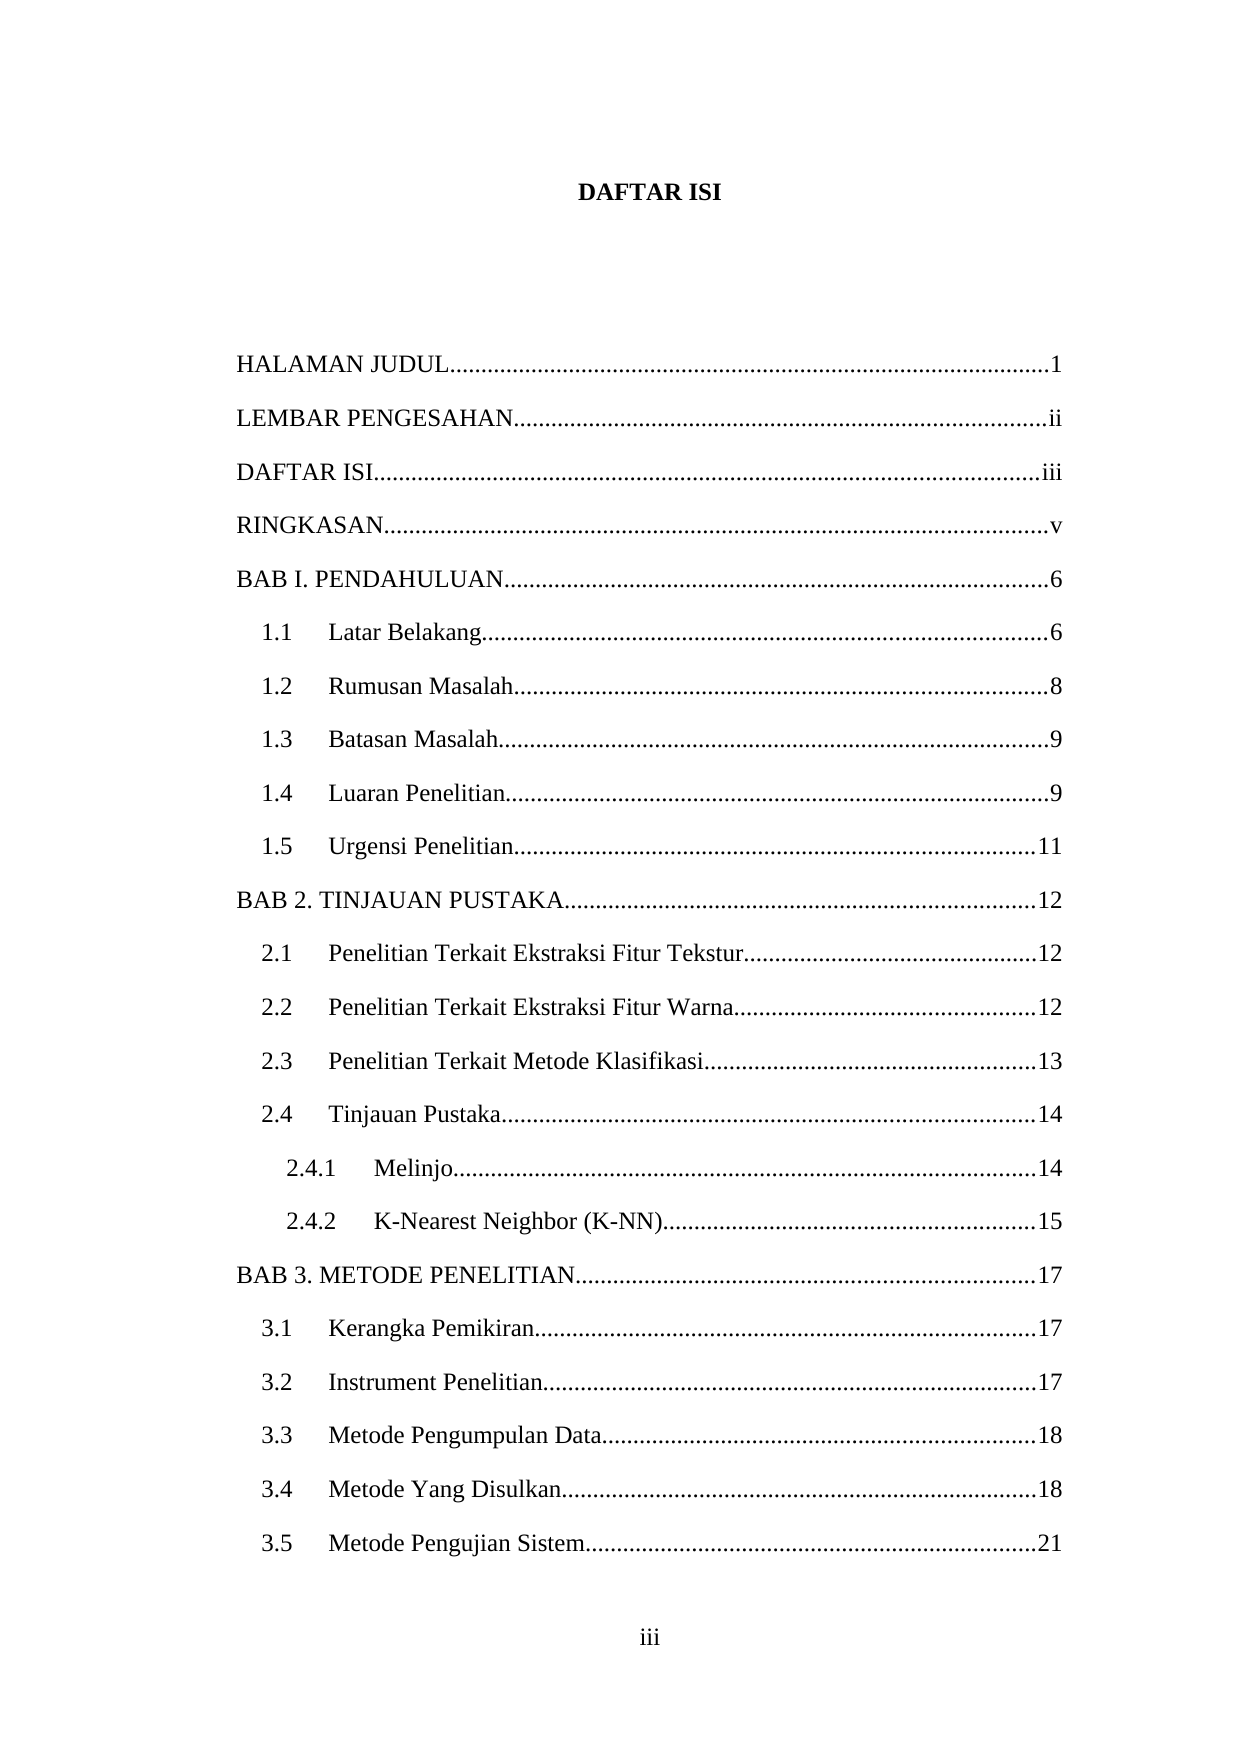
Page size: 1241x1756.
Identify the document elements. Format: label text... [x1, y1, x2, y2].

subtitle DAFTAR ISI [383, 177, 917, 206]
